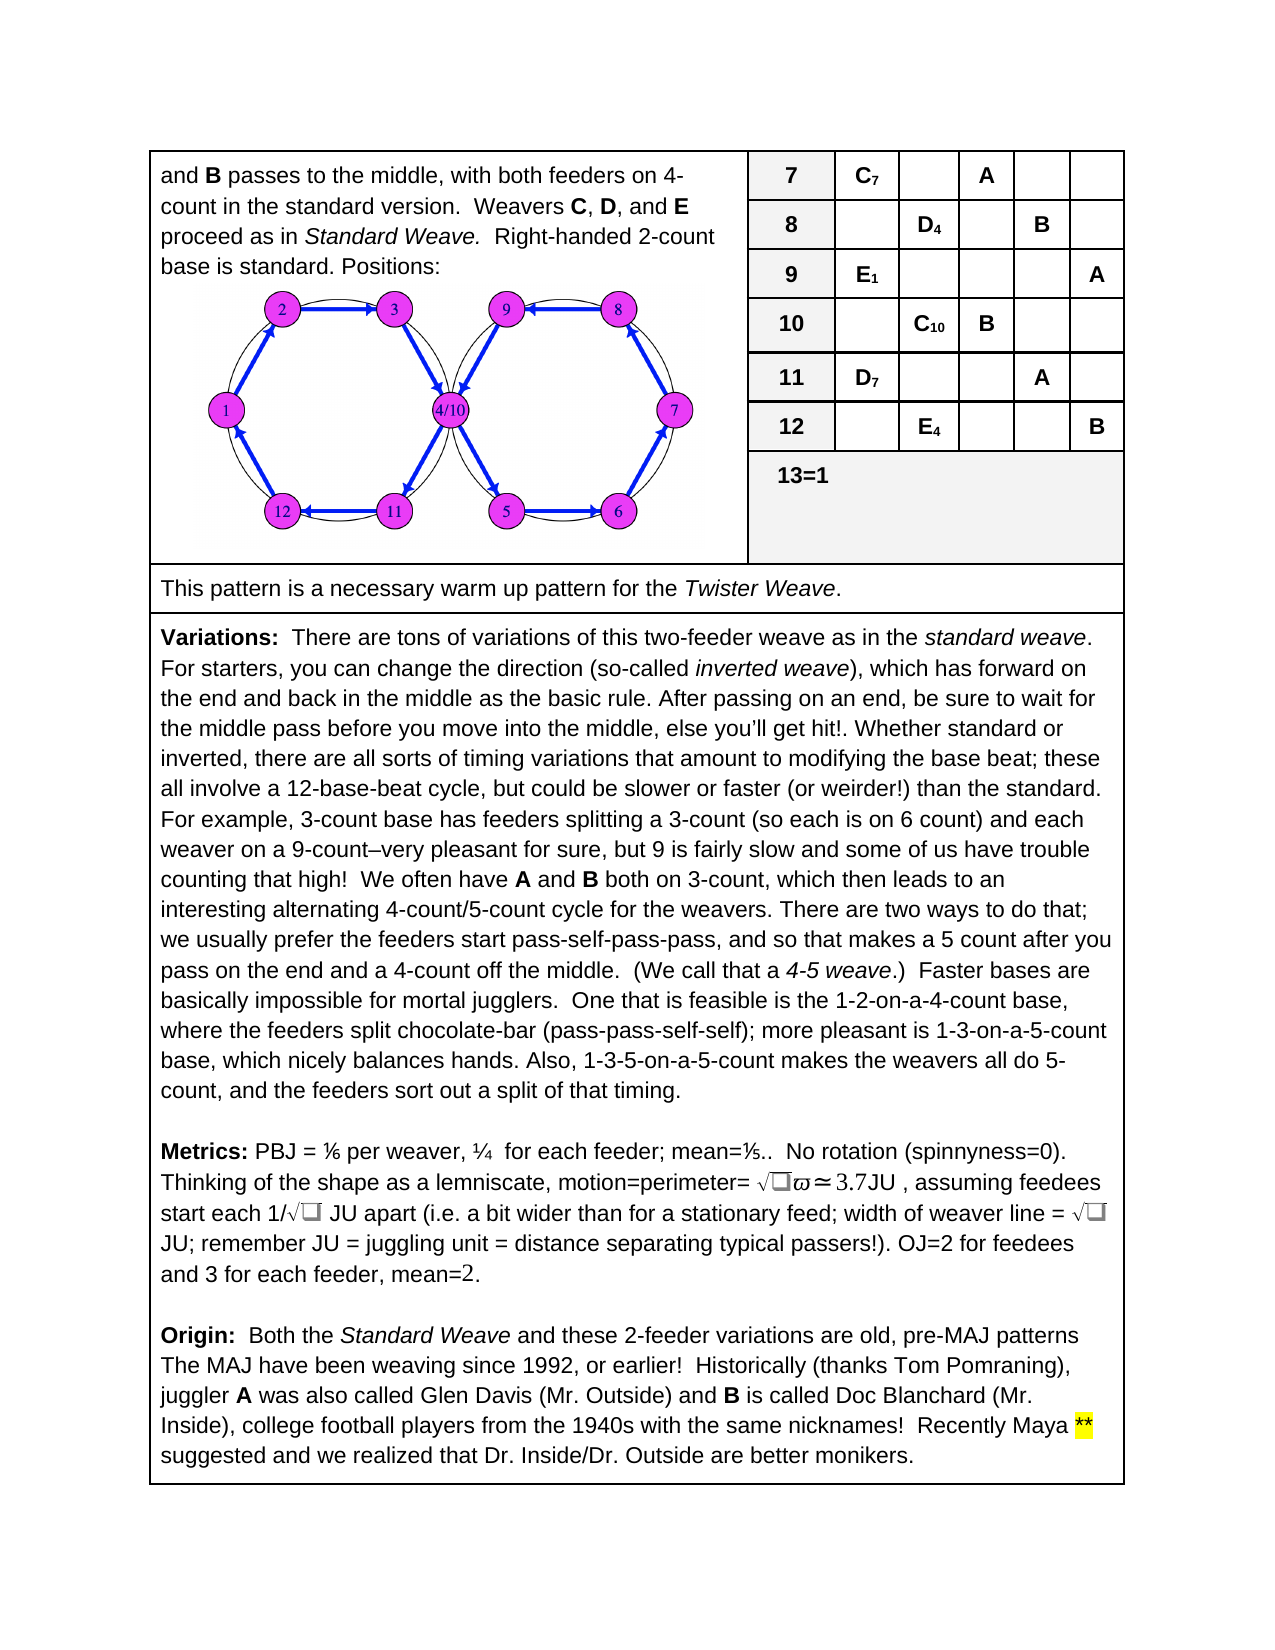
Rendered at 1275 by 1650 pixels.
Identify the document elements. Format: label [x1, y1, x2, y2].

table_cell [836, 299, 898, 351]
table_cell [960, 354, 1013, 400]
picture [193, 283, 705, 549]
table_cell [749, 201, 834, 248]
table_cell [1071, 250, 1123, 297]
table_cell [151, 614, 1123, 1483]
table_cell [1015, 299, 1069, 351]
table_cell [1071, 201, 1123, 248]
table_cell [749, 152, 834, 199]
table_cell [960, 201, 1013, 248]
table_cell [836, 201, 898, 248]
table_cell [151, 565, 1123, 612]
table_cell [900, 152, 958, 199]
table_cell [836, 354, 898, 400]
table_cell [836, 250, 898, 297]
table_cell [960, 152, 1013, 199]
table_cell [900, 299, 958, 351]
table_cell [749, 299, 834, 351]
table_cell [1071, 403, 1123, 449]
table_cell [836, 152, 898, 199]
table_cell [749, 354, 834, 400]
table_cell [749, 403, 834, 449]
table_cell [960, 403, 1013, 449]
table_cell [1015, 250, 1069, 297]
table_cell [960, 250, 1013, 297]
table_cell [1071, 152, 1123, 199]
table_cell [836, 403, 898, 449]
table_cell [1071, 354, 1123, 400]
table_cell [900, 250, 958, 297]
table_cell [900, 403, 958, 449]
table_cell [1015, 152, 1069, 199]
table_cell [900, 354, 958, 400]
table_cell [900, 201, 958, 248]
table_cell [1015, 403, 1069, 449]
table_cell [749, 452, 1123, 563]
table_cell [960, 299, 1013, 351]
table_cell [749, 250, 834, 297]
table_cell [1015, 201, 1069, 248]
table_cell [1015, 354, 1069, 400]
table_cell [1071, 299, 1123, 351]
